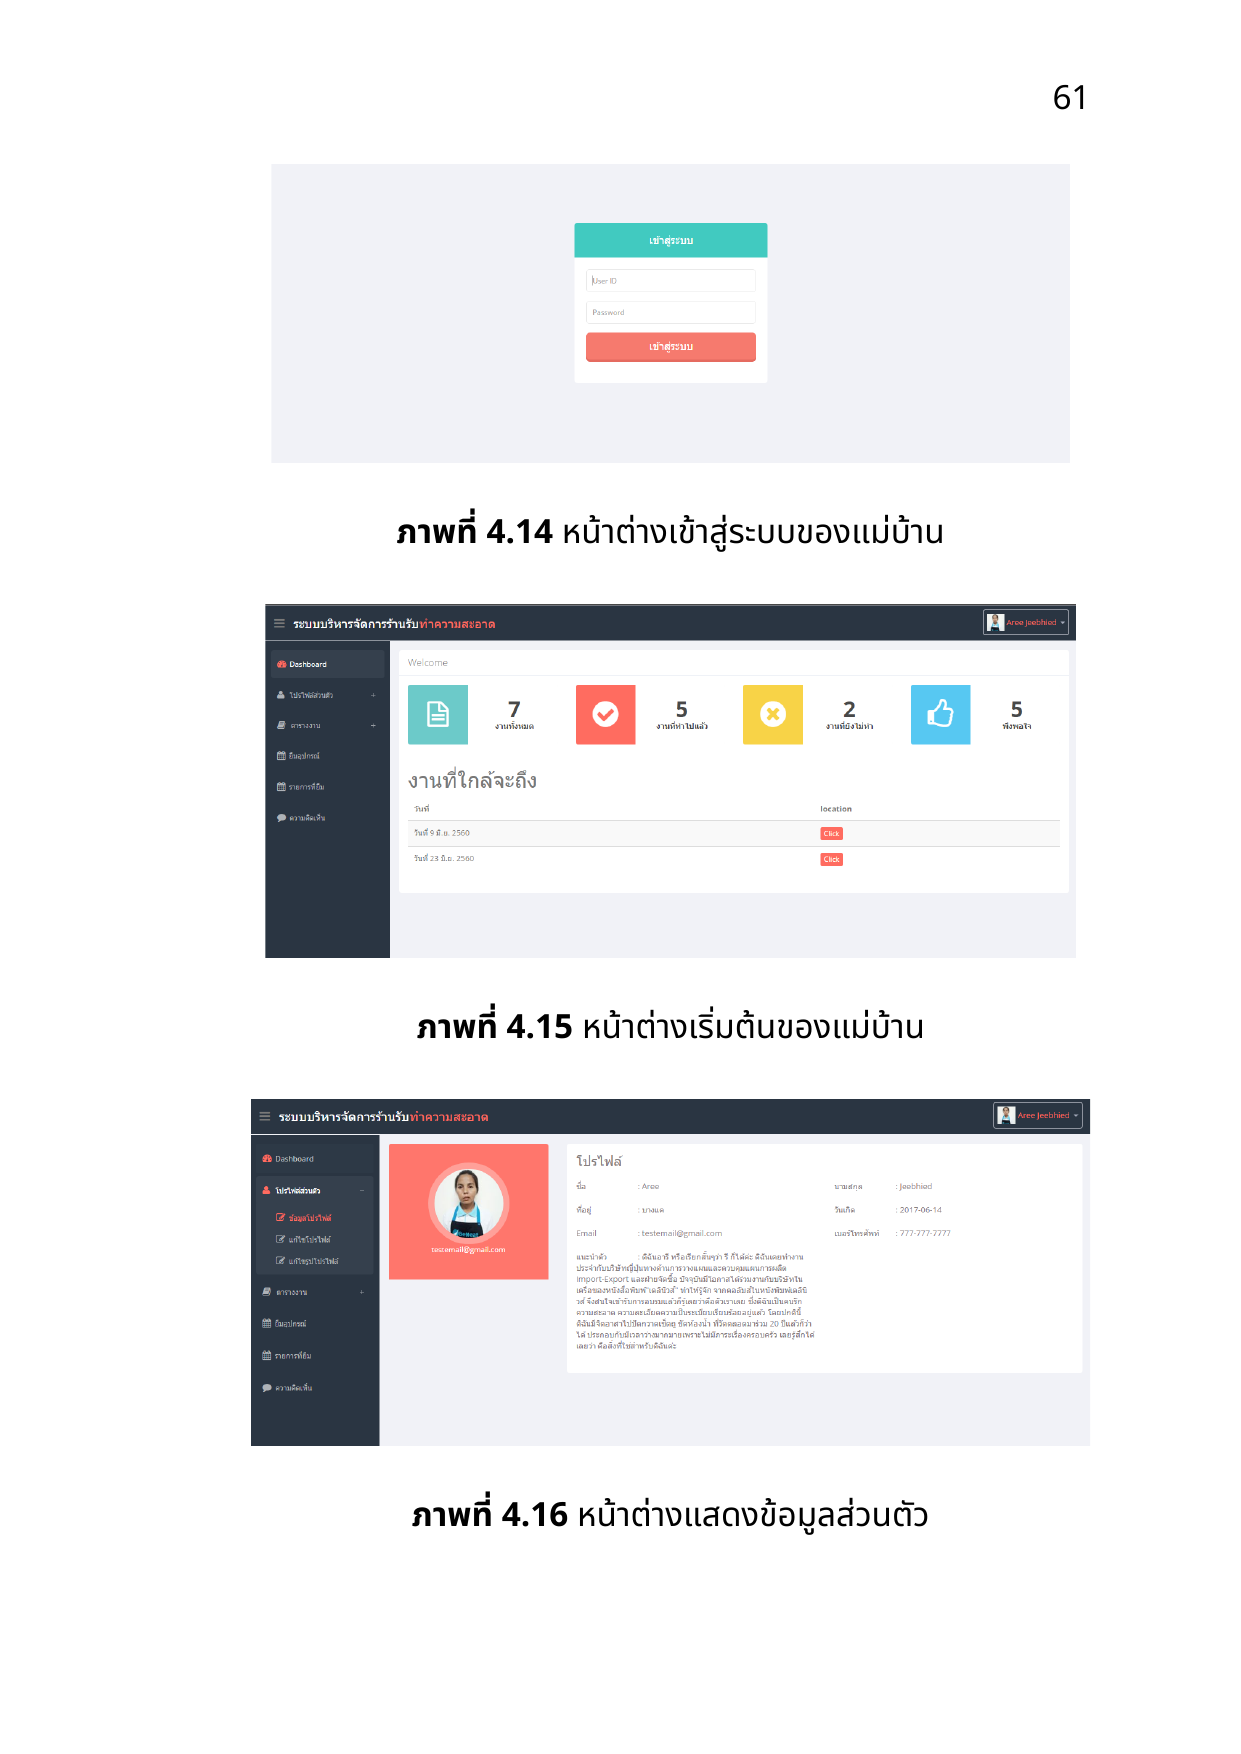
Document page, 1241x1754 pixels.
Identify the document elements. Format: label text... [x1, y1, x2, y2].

text ภาพที่ 4.14 หน้าต่างเข้าสู่ระบบของแม่บ้าน [251, 508, 1090, 559]
picture [251, 1099, 1091, 1446]
picture [271, 164, 1070, 463]
picture [265, 604, 1076, 958]
text ภาพที่ 4.15 หน้าต่างเริ่มต้นของแม่บ้าน [251, 1003, 1090, 1054]
text ภาพที่ 4.16 หน้าต่างแสดงข้อมูลส่วนตัว [251, 1491, 1090, 1542]
